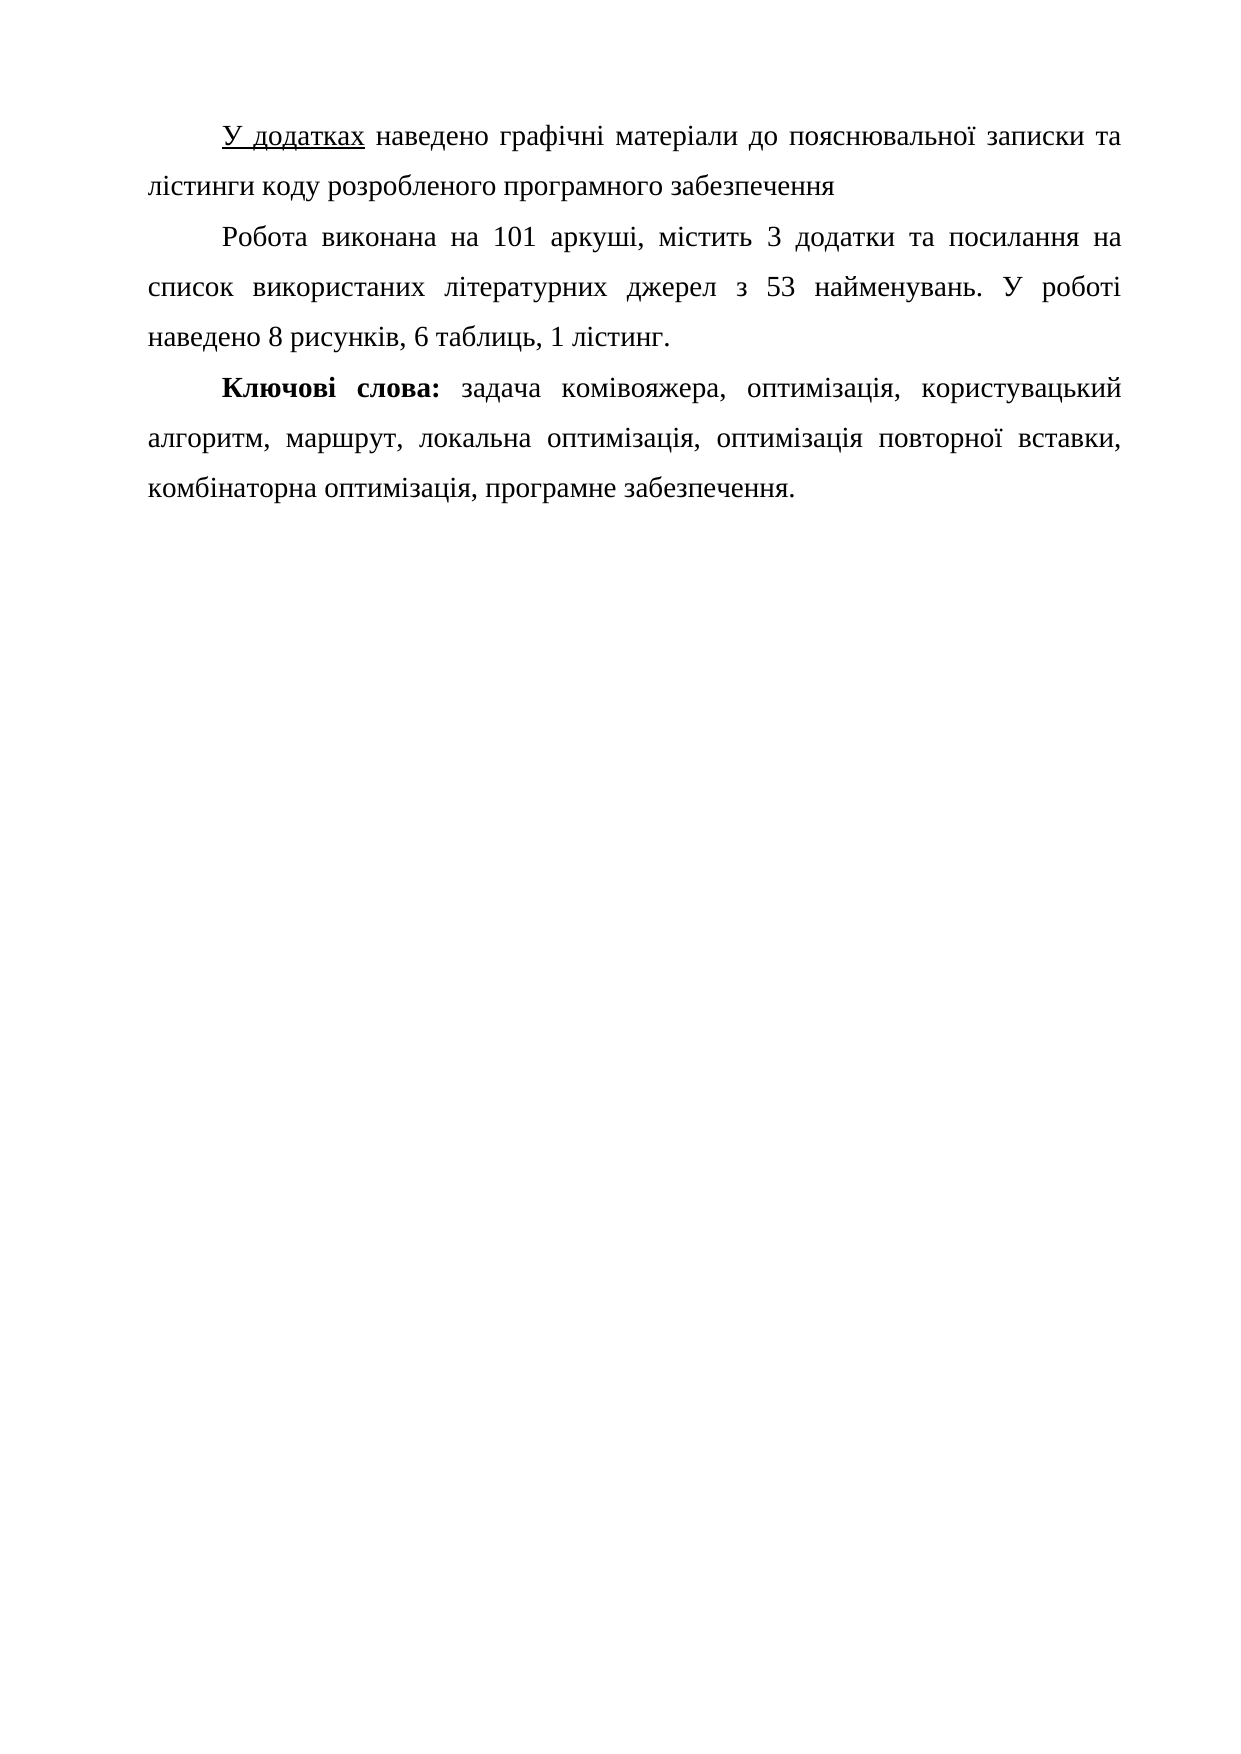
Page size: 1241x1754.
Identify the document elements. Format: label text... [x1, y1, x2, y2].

text Робота виконана на 101 аркуші, містить 3 додатки та посилання на список використаних літературних джерел з 53 найменувань. У роботі наведено 8 рисунків, 6 таблиць, 1 лістинг. [148, 219, 1122, 353]
text Ключові слова: задача комівояжера, оптимізація, користувацький алгоритм, маршрут, локальна оптимізація, оптимізація повторної вставки, комбінаторна оптимізація, програмне забезпечення. [148, 370, 1122, 504]
text У додатках наведено графічні матеріали до пояснювальної записки та лістинги коду розробленого програмного забезпечення [148, 118, 1122, 202]
